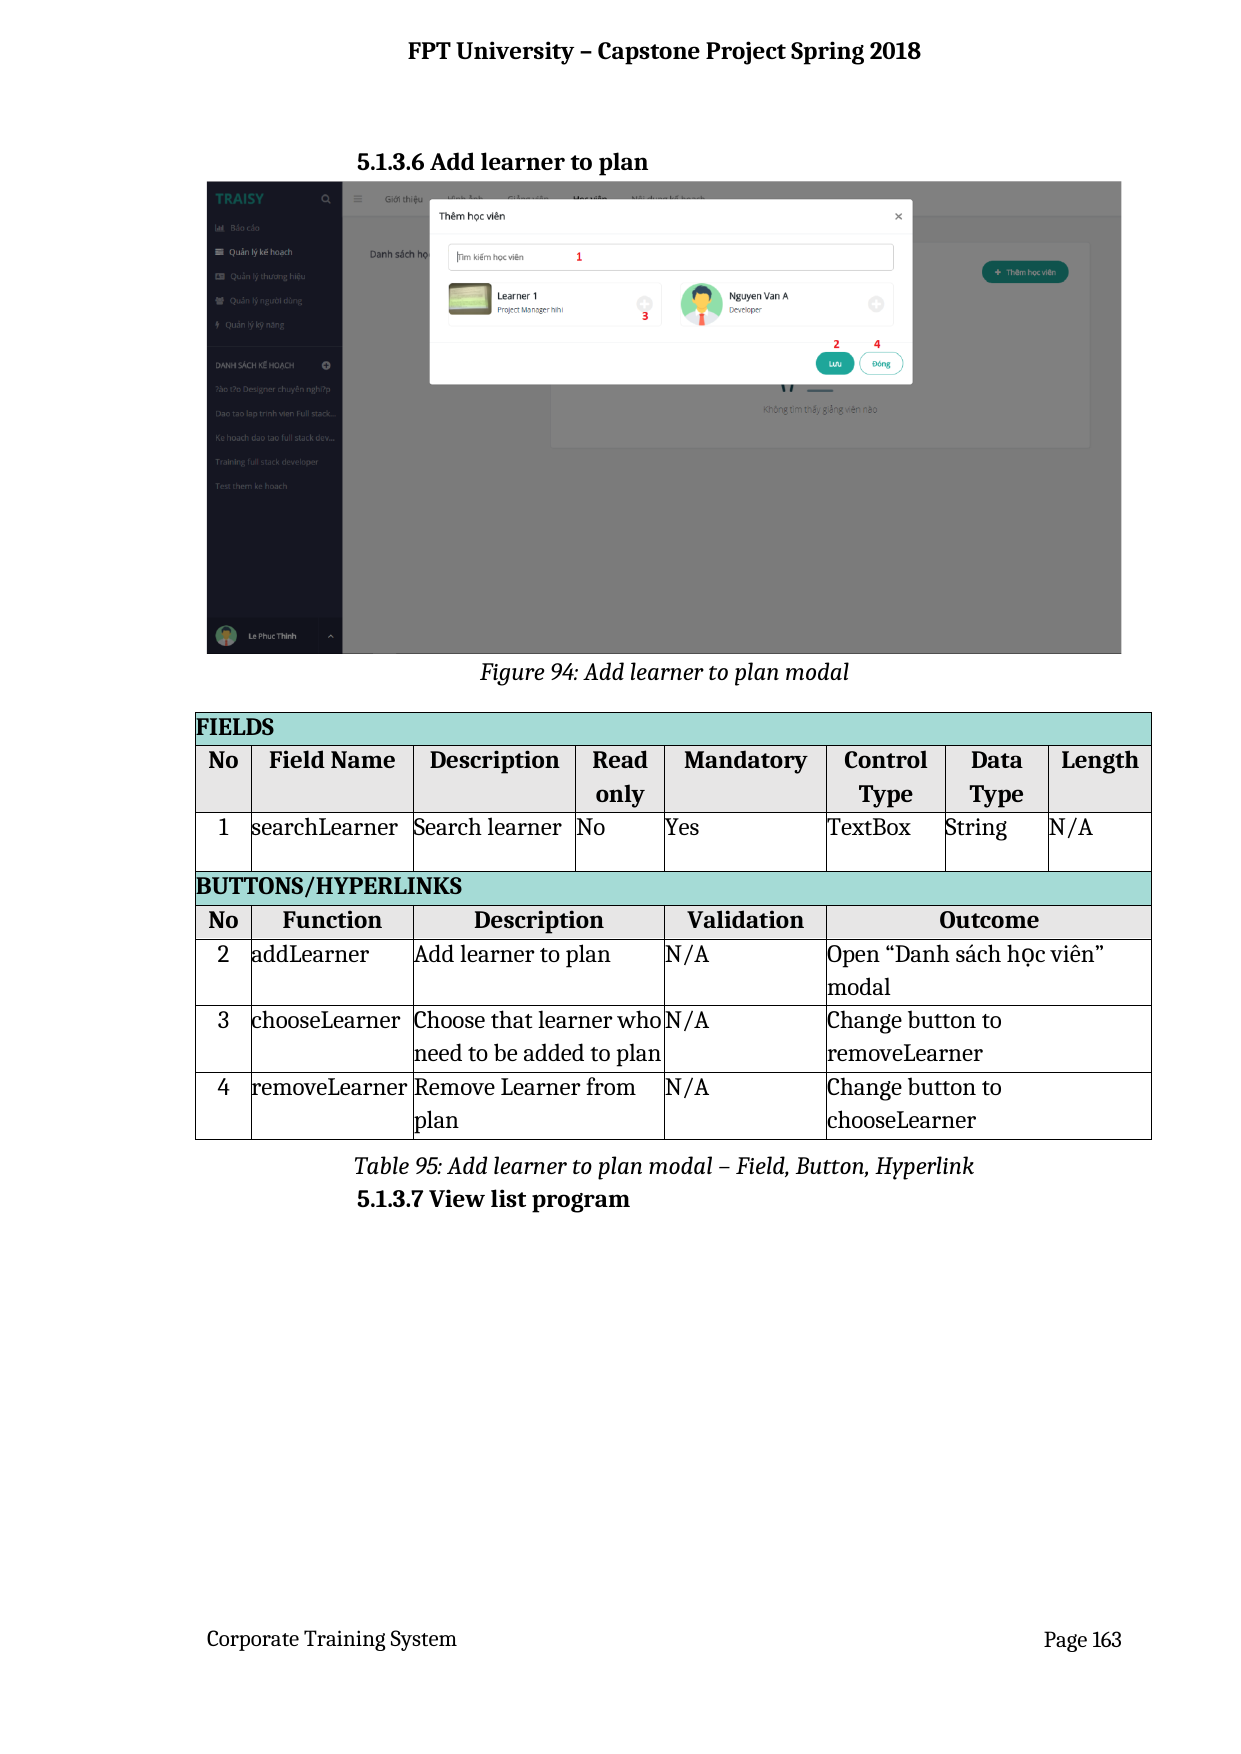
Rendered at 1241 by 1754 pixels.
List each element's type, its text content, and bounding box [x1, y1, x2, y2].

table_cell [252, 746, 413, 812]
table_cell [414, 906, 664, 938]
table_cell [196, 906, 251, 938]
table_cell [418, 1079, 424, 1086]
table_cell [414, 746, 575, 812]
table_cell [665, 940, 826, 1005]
picture [206, 181, 1122, 654]
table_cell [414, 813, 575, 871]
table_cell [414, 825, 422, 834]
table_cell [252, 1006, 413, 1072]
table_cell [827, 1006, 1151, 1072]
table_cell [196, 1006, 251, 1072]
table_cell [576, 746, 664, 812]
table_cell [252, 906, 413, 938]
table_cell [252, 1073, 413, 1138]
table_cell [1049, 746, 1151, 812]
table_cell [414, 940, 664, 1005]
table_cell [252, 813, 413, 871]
list Table : Add learner to plan modal – Field, Button, Hyperlink [207, 1152, 1122, 1181]
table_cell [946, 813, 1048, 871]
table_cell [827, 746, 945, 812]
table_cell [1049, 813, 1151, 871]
text Figure 94: Add learner to plan modal [207, 658, 1122, 687]
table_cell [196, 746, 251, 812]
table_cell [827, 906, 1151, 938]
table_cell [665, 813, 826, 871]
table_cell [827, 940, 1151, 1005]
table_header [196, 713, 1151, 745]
subtitle 5.1.3.7 View list program [357, 1185, 1124, 1214]
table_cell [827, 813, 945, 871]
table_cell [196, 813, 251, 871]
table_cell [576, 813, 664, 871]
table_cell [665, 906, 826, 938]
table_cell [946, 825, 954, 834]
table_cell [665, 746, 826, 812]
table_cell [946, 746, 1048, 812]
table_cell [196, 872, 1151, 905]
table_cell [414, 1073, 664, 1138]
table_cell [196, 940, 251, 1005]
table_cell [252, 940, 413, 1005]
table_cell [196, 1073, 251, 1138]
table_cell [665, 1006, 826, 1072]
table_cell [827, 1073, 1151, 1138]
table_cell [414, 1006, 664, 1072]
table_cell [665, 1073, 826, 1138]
subtitle 5.1.3.6 Add learner to plan [357, 148, 1124, 176]
